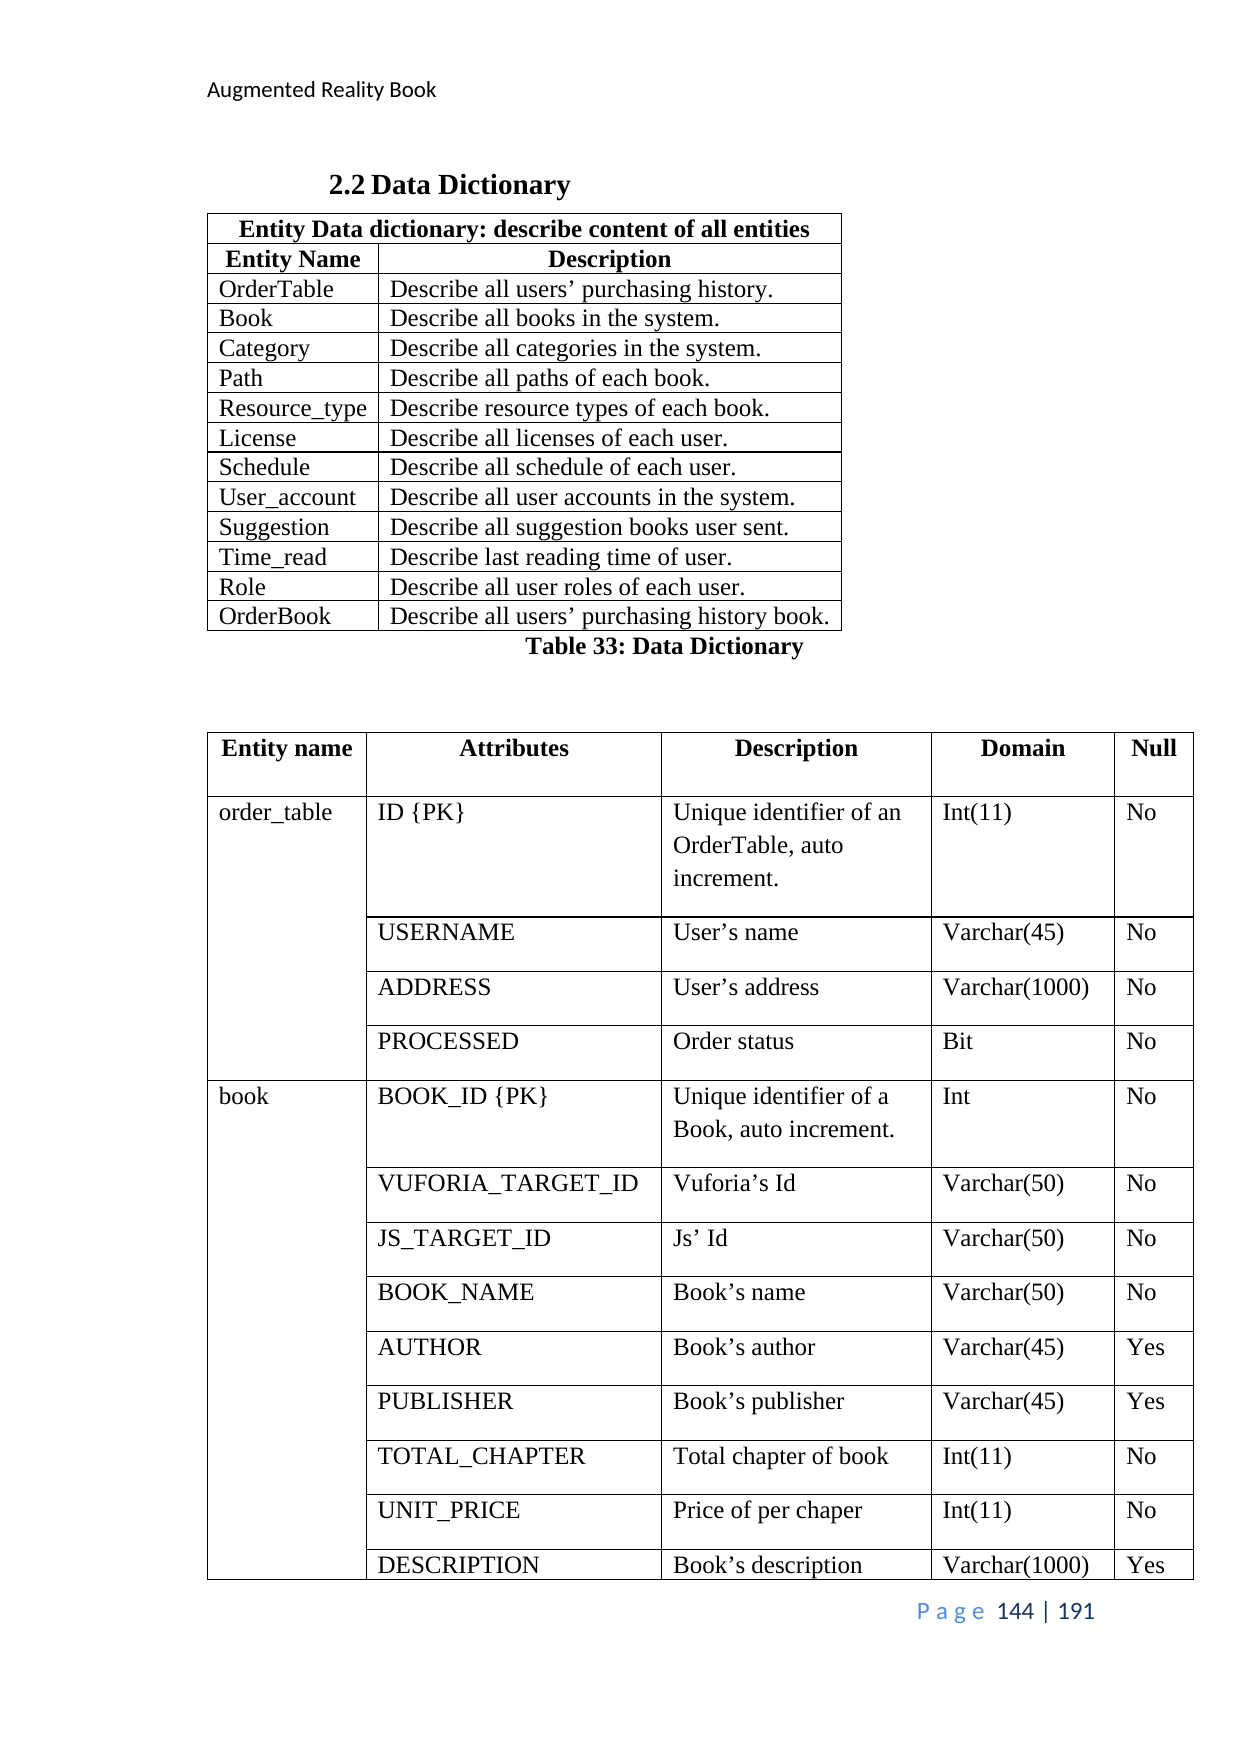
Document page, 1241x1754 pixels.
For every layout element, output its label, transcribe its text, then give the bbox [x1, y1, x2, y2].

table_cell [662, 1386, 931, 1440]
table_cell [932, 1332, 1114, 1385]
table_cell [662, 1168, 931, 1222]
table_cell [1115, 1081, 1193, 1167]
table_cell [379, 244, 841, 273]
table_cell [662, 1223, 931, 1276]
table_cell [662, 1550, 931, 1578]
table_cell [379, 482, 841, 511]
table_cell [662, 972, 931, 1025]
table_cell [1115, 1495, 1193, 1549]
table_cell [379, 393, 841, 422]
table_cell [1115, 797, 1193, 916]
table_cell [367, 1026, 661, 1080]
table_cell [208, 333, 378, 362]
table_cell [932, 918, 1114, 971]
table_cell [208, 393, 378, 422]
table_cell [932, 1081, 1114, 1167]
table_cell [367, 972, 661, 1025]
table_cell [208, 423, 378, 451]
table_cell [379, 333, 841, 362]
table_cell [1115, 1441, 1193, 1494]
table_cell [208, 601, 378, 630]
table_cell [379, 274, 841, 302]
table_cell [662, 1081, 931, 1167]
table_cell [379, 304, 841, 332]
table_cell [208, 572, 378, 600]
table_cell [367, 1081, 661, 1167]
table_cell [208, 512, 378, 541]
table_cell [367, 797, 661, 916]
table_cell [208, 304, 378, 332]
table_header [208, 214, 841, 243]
text Table 33: Data Dictionary [207, 631, 1122, 660]
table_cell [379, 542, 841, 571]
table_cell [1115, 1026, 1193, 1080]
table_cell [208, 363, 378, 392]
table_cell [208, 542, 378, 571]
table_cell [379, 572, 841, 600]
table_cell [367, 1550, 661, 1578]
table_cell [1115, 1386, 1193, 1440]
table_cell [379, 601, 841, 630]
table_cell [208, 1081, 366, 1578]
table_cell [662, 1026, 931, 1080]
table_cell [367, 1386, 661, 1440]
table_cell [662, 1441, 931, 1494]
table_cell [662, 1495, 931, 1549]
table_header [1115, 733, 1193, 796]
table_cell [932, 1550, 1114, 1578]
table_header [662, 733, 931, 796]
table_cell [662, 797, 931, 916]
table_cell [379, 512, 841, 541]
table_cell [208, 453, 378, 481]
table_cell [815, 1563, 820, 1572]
subtitle Data Dictionary [329, 167, 1122, 201]
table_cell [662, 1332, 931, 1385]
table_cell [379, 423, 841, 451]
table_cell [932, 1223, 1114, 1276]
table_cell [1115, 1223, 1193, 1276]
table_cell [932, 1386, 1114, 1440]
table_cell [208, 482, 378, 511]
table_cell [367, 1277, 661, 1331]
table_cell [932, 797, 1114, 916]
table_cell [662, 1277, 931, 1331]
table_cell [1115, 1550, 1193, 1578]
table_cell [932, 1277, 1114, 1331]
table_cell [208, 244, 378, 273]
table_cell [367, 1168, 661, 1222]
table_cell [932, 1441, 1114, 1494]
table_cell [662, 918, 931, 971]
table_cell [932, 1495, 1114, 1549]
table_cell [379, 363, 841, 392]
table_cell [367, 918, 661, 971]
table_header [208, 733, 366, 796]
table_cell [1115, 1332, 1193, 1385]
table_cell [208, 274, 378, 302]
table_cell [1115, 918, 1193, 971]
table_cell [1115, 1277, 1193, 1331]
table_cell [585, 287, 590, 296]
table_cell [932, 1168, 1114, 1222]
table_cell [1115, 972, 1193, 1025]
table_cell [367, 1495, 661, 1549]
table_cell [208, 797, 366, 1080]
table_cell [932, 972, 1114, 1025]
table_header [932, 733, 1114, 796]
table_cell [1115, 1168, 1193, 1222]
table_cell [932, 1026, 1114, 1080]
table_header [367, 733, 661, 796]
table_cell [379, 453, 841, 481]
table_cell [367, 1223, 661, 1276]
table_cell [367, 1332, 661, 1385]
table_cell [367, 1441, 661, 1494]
